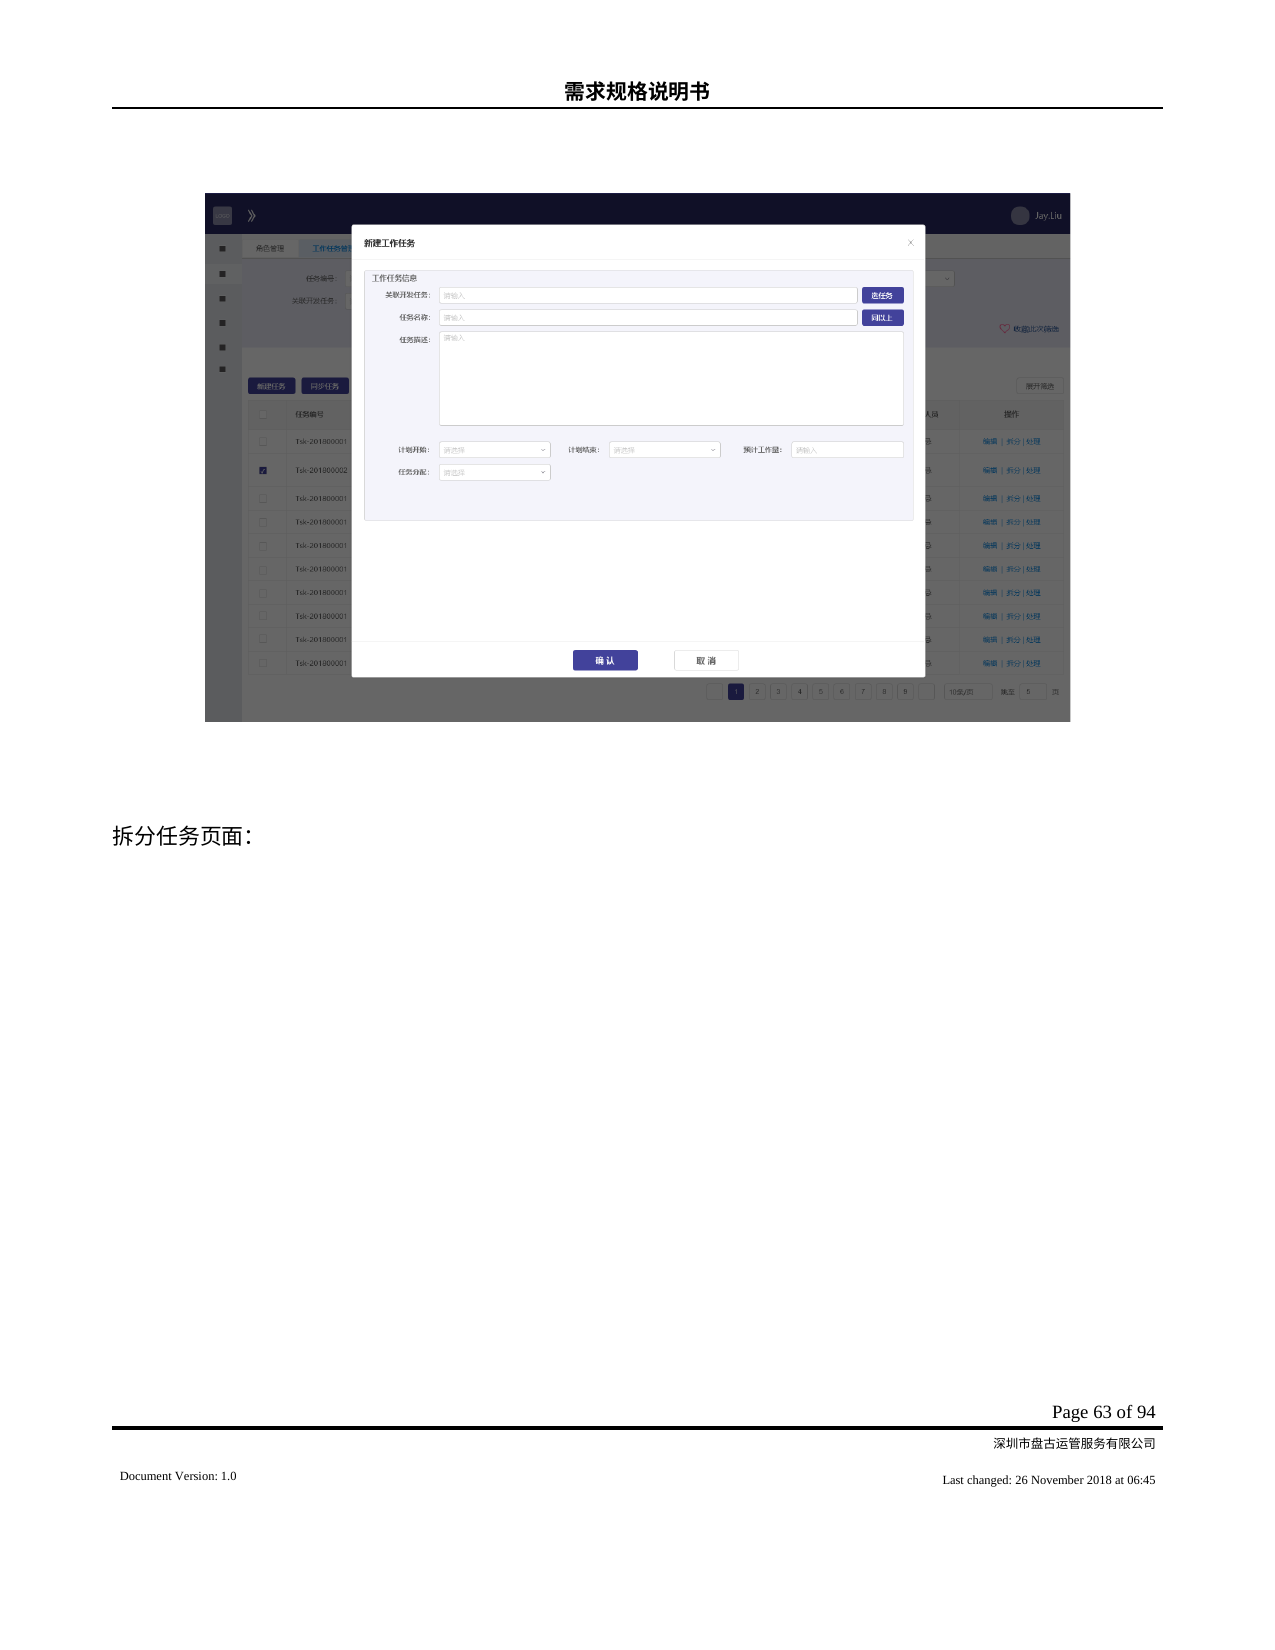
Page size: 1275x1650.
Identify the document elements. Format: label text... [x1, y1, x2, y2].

picture [204, 192, 1071, 722]
text 拆分任务页面： [112, 819, 1163, 851]
